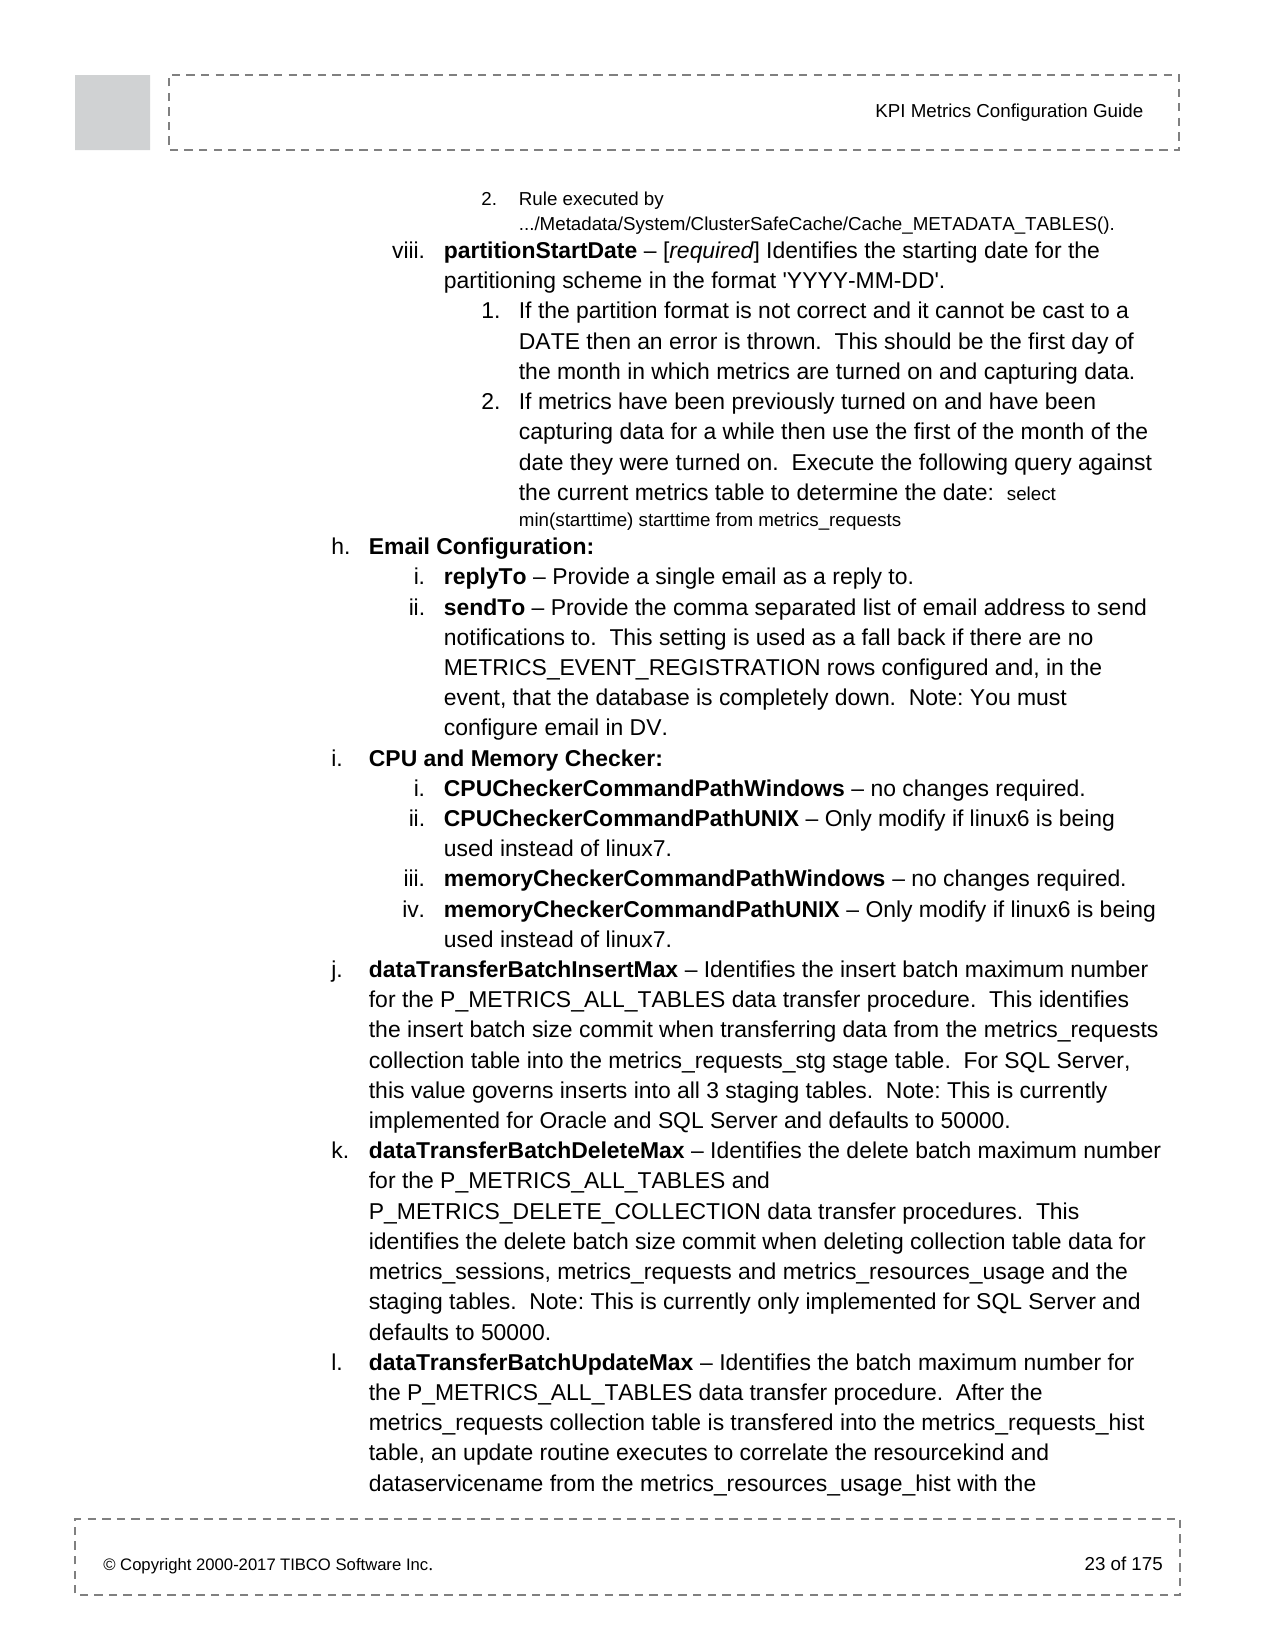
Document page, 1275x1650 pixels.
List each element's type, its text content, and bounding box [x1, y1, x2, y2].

list partitionStartDate – [required] Identifies the starting date for the partitioning scheme in the format 'YYYY-MM-DD'. [425, 237, 1162, 294]
list CPU and Memory Checker: [331, 744, 1162, 771]
list dataTransferBatchDeleteMax – Identifies the delete batch maximum number for the P_METRICS_ALL_TABLES and P_METRICS_DELETE_COLLECTION data transfer procedures. This identifies the delete batch size commit when deleting collection table data for metrics_sessions, metrics_requests and metrics_resources_usage and the staging tables. Note: This is currently only implemented for SQL Server and defaults to 50000. [331, 1137, 1162, 1345]
list CPUCheckerCommandPathUNIX – Only modify if linux6 is being used instead of linux7. [425, 805, 1162, 862]
list dataTransferBatchInsertMax – Identifies the insert batch maximum number for the P_METRICS_ALL_TABLES data transfer procedure. This identifies the insert batch size commit when transferring data from the metrics_requests collection table into the metrics_requests_stg stage table. For SQL Server, this value governs inserts into all 3 staging tables. Note: This is currently implemented for Oracle and SQL Server and defaults to 50000. [331, 956, 1162, 1133]
list If the partition format is not correct and it cannot be cast to a DATE then an error is thrown. This should be the first day of the month in which metrics are turned on and capturing data. [481, 297, 1162, 384]
list Email Configuration: [331, 533, 1162, 559]
list Rule executed by .../Metadata/System/ClusterSafeCache/Cache_METADATA_TABLES(). [481, 187, 1162, 234]
list CPUCheckerCommandPathWindows – no changes required. [425, 775, 1162, 801]
list memoryCheckerCommandPathWindows – no changes required. [425, 865, 1162, 892]
list memoryCheckerCommandPathUNIX – Only modify if linux6 is being used instead of linux7. [425, 896, 1162, 952]
list replyTo – Provide a single email as a reply to. [425, 563, 1162, 590]
list sendTo – Provide the comma separated list of email address to send notifications to. This setting is used as a fall back if there are no METRICS_EVENT_REGISTRATION rows configured and, in the event, that the database is completely down. Note: You must configure email in DV. [425, 593, 1162, 741]
list If metrics have been previously turned on and have been capturing data for a while then use the first of the month of the date they were turned on. Execute the following query against the current metrics table to determine the date: select min(starttime) starttime from metrics_requests [481, 388, 1162, 530]
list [331, 1349, 1162, 1496]
